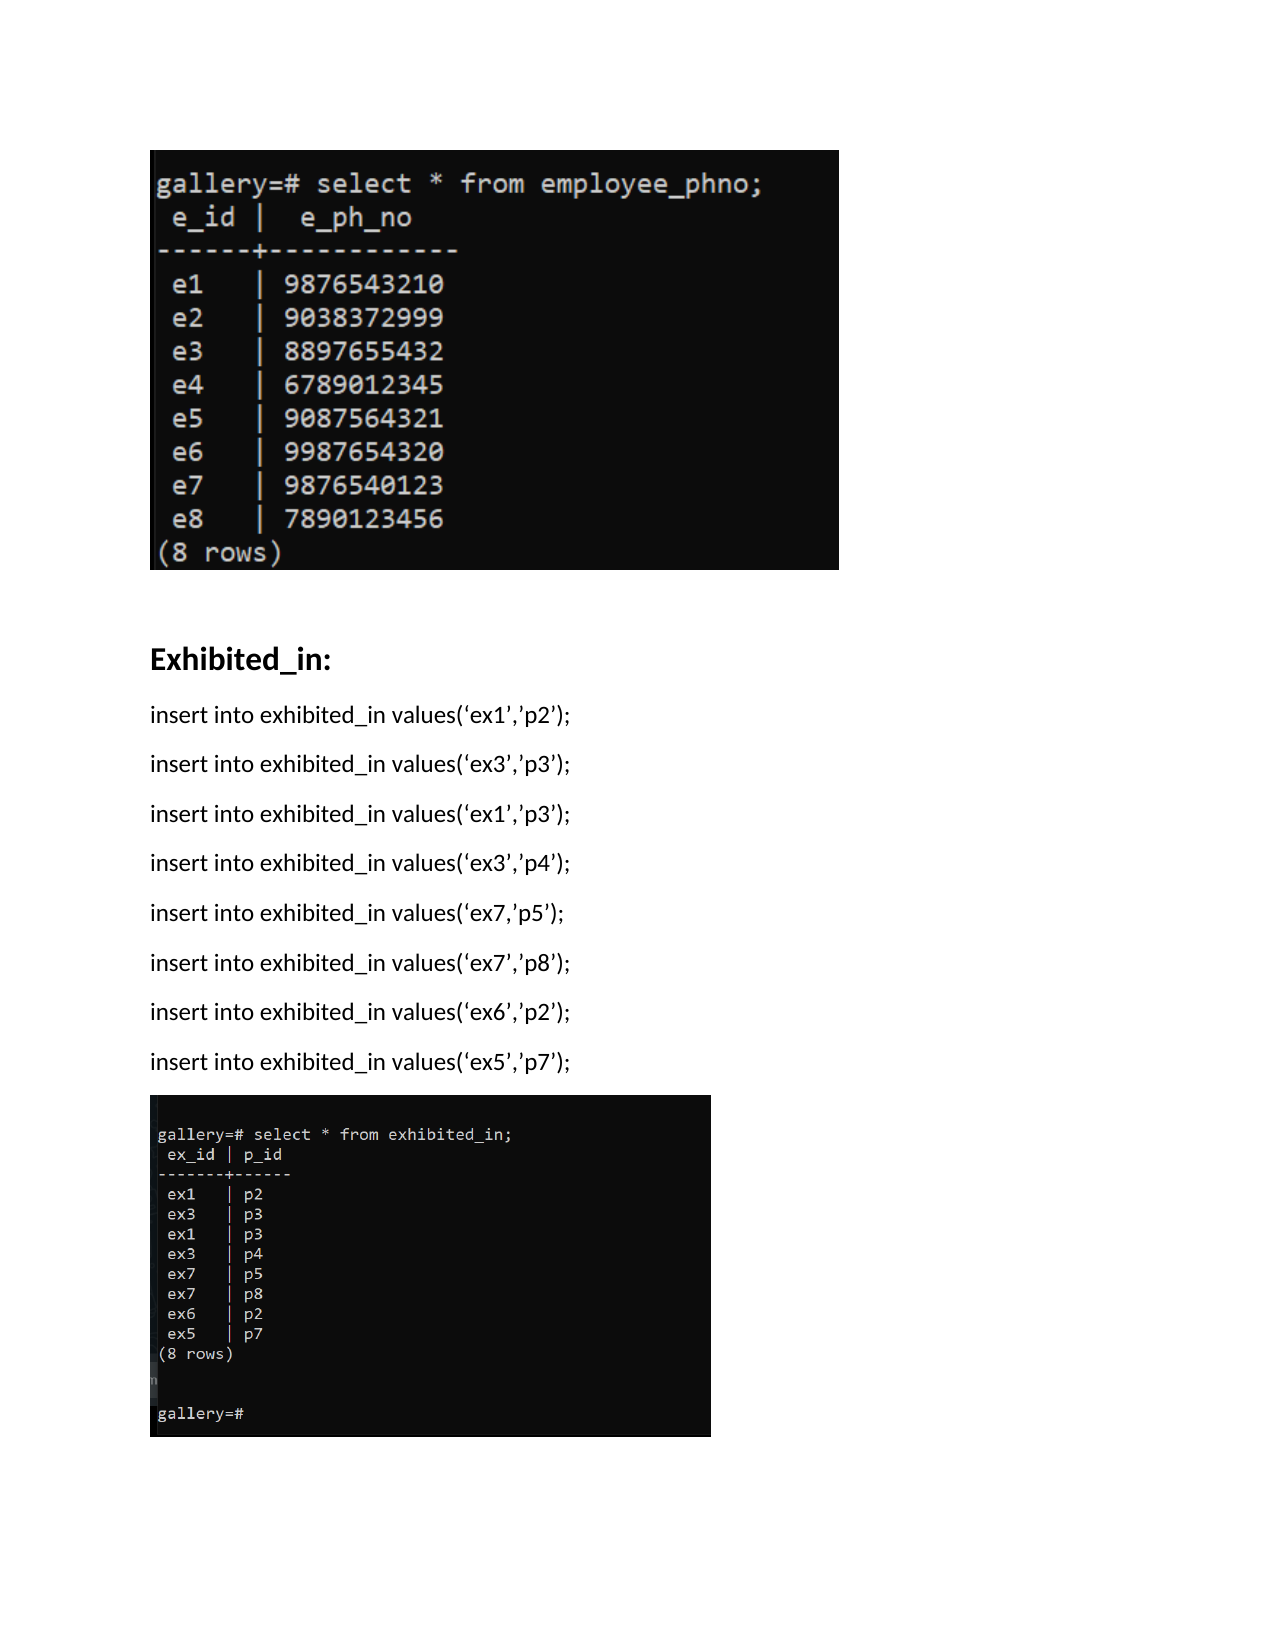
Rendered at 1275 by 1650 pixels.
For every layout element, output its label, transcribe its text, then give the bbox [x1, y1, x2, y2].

text insert into exhibited_in values(‘ex3’,’p3’); [150, 748, 1125, 779]
picture [150, 1095, 711, 1437]
text Exhibited_in: [150, 638, 1125, 679]
text insert into exhibited_in values(‘ex1’,’p2’); [150, 699, 1125, 729]
text insert into exhibited_in values(‘ex1’,’p3’); [150, 798, 1125, 828]
text insert into exhibited_in values(‘ex7,’p5’); [150, 897, 1125, 928]
text insert into exhibited_in values(‘ex5’,’p7’); [150, 1046, 1125, 1076]
text insert into exhibited_in values(‘ex7’,’p8’); [150, 947, 1125, 977]
text insert into exhibited_in values(‘ex6’,’p2’); [150, 996, 1125, 1027]
text insert into exhibited_in values(‘ex3’,’p4’); [150, 847, 1125, 878]
picture [150, 150, 839, 570]
